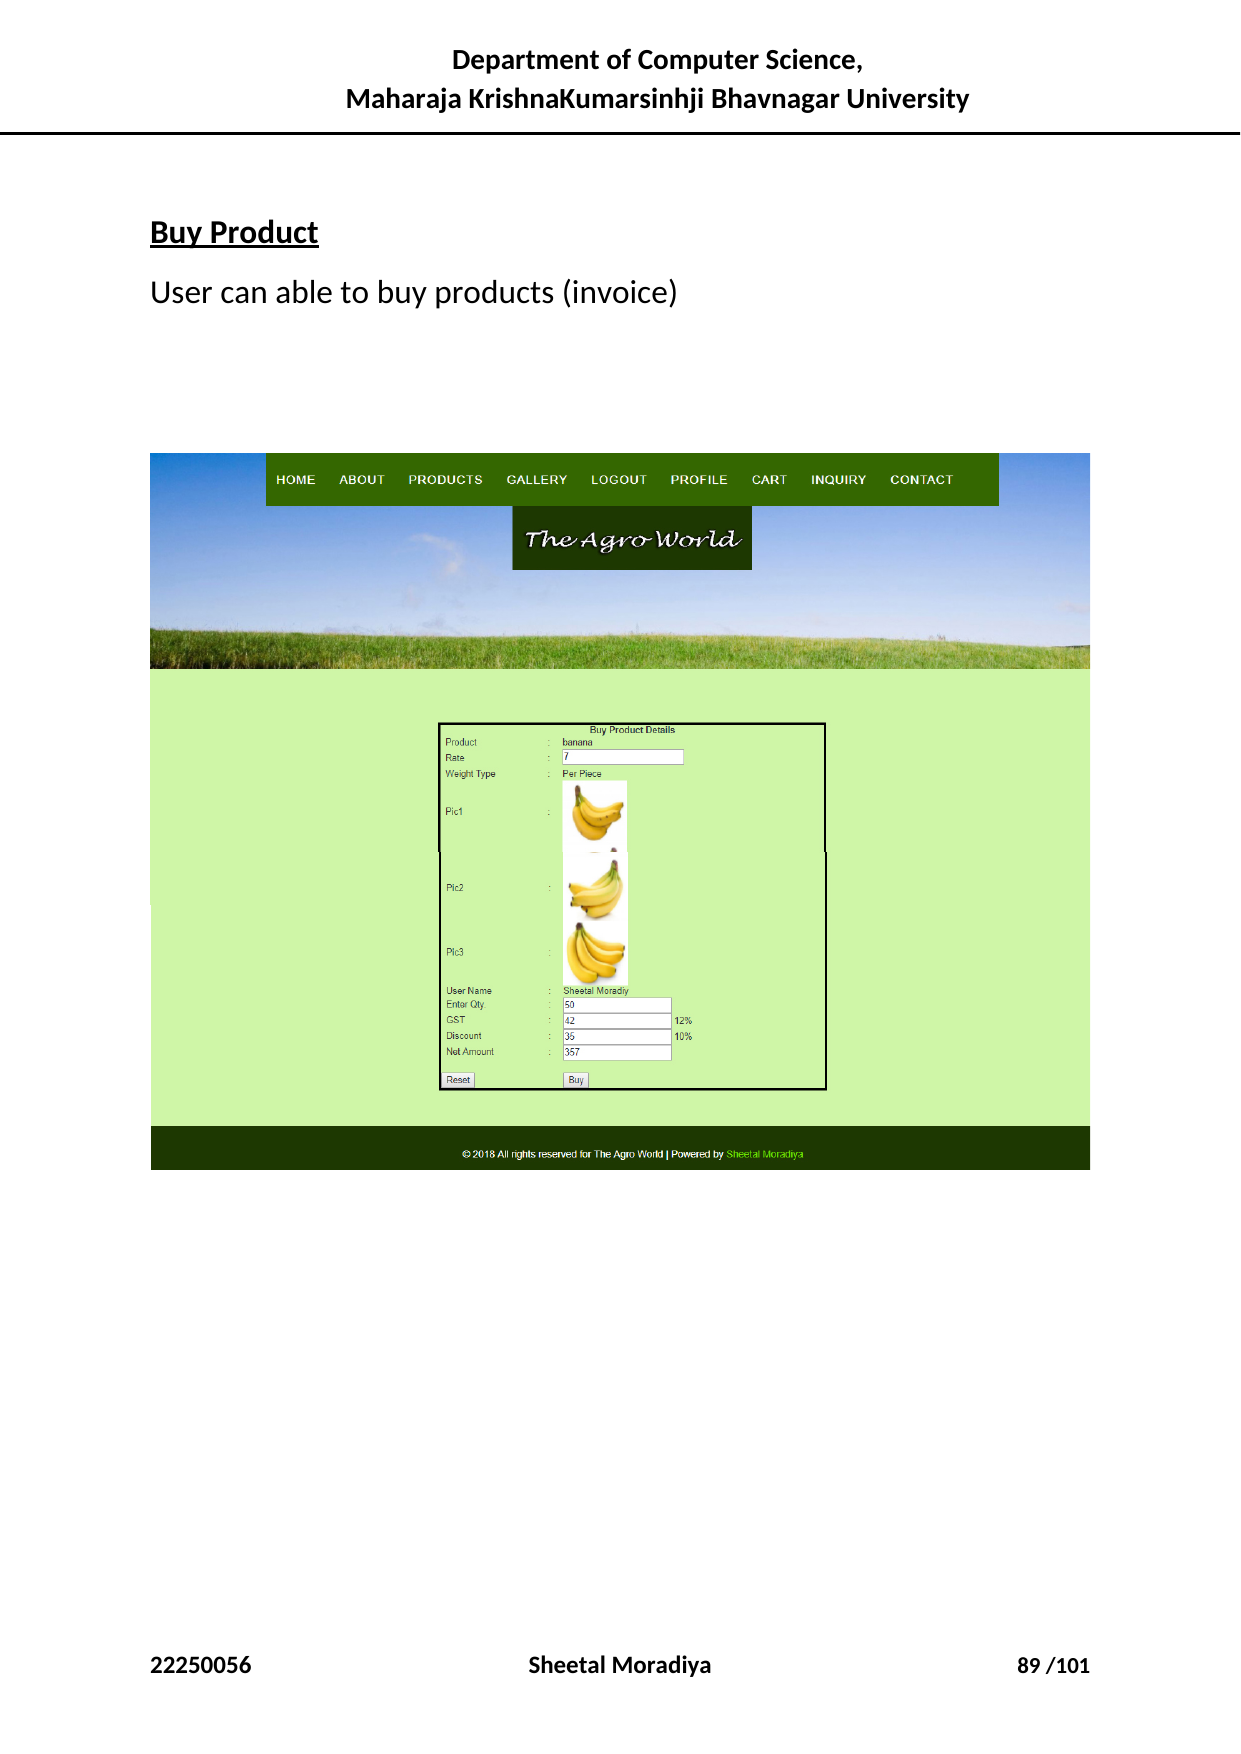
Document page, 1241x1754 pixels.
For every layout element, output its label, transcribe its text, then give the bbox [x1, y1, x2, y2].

text Buy Product [150, 211, 1090, 251]
picture [150, 453, 1091, 1170]
text User can able to buy products (invoice) [150, 271, 1090, 312]
